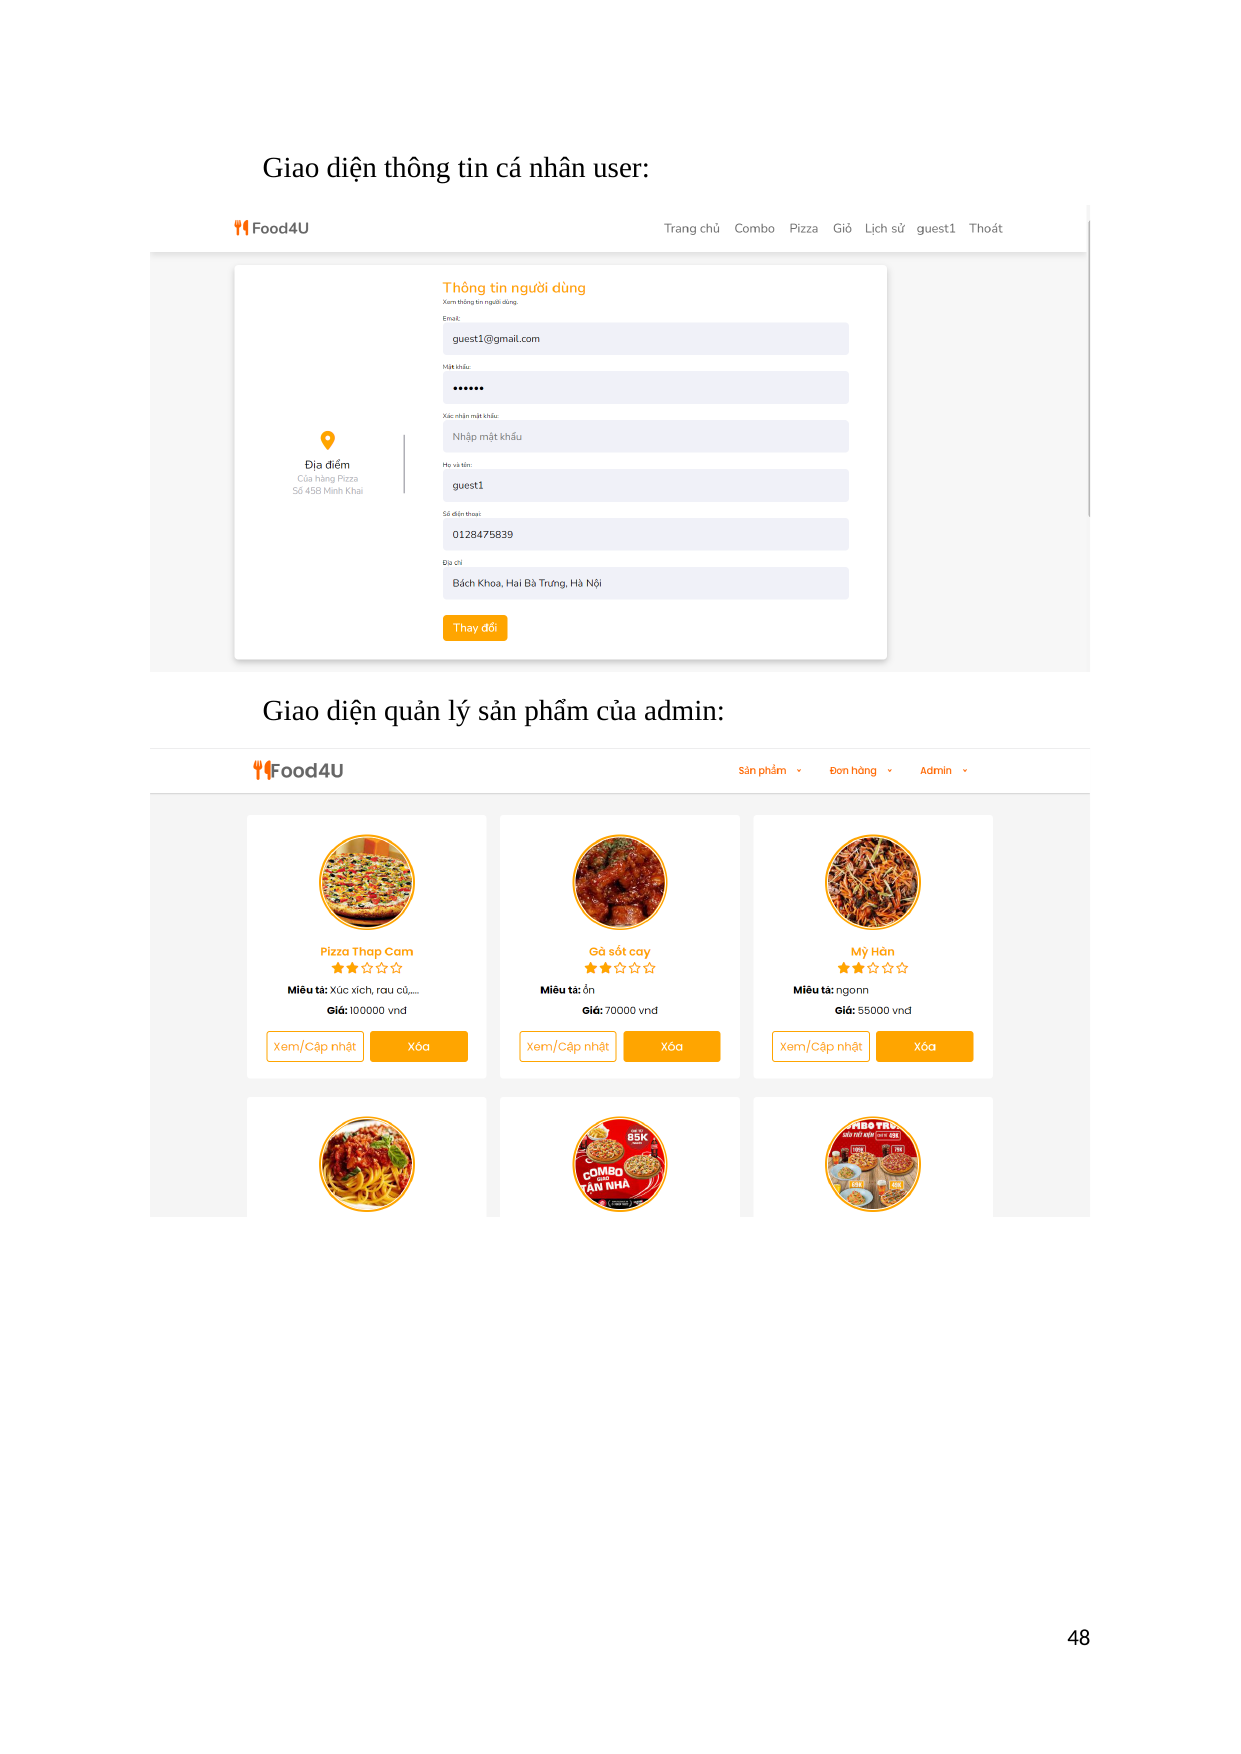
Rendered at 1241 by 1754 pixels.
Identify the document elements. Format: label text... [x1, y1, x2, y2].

picture [150, 205, 1091, 672]
picture [150, 747, 1091, 1217]
text Giao diện quản lý sản phẩm của admin: [262, 693, 1090, 726]
text Giao diện thông tin cá nhân user: [262, 150, 1090, 183]
